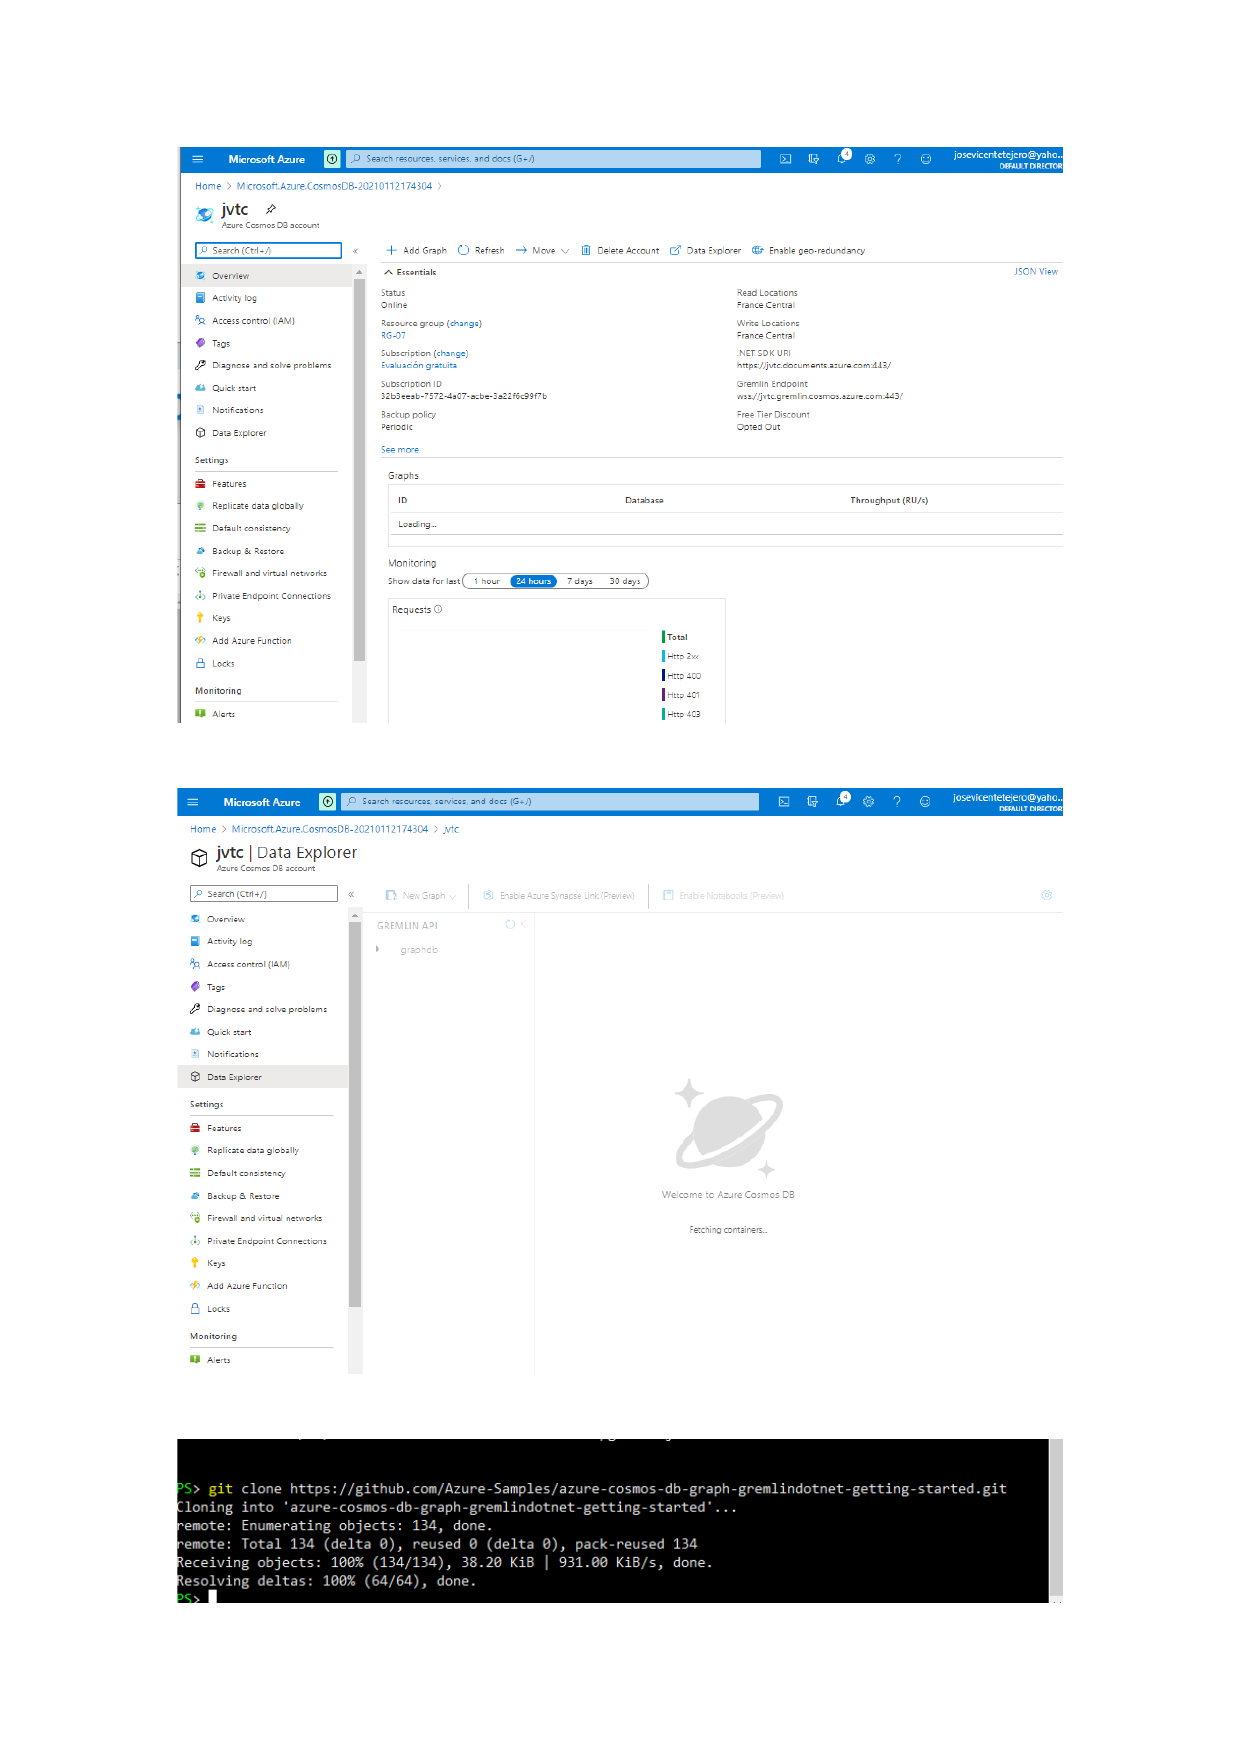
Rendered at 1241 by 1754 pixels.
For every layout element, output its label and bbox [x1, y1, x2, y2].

picture [177, 788, 1063, 1374]
picture [177, 1439, 1063, 1603]
picture [177, 147, 1063, 723]
